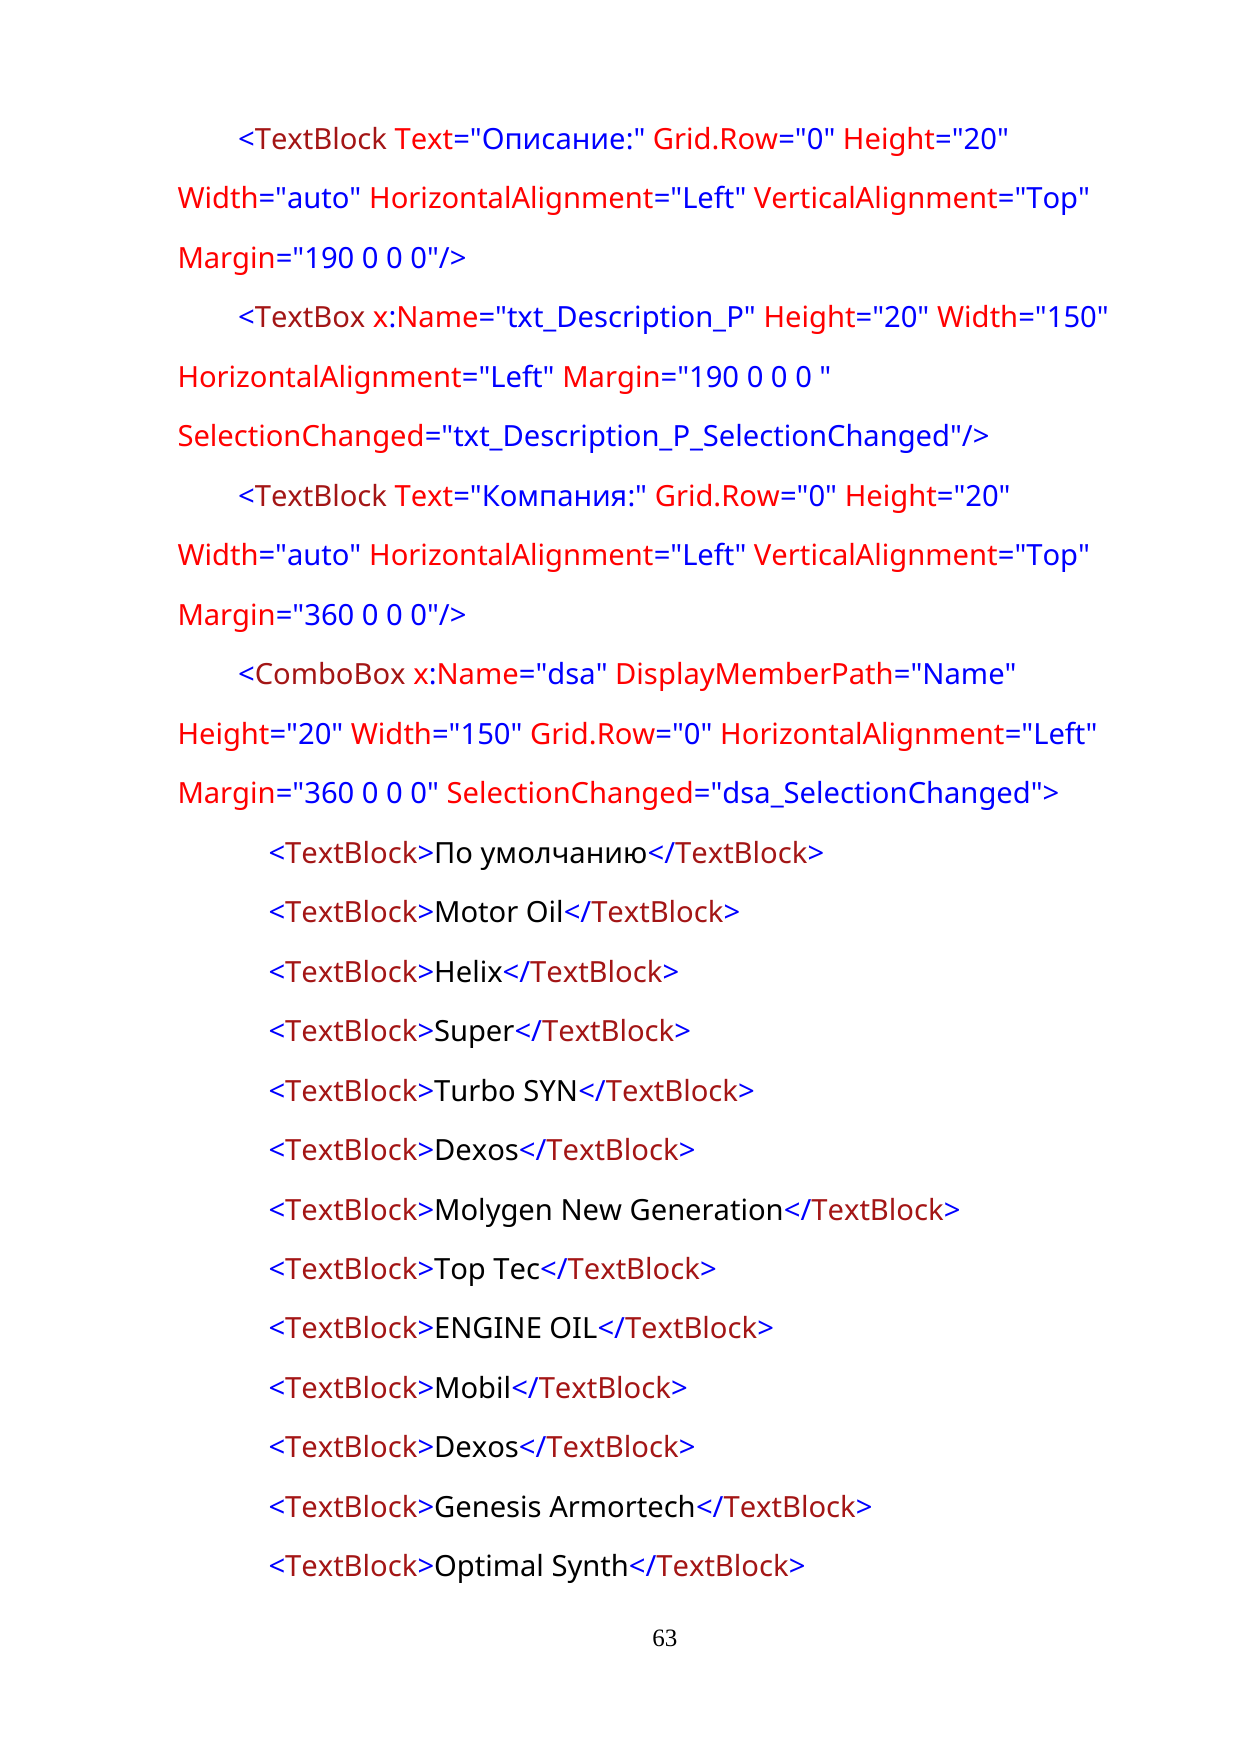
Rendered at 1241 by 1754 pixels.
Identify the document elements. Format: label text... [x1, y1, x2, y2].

text <TextBlock>Dexos</TextBlock> [177, 1427, 1152, 1466]
text <TextBlock>Molygen New Generation</TextBlock> [177, 1189, 1152, 1228]
text <TextBlock>Turbo SYN</TextBlock> [177, 1070, 1152, 1109]
text <TextBlock>Optimal Synth</TextBlock> [177, 1546, 1152, 1585]
text <TextBlock>Top Tec</TextBlock> [177, 1248, 1152, 1288]
text <TextBlock Text="Описание:" Grid.Row="0" Height="20" Width="auto" HorizontalAlignment="Left" VerticalAlignment="Top" Margin="190 0 0 0"/> [177, 118, 1152, 277]
text <TextBlock>Helix</TextBlock> [177, 951, 1152, 991]
text <TextBlock>Genesis Armortech</TextBlock> [177, 1486, 1152, 1526]
text <TextBlock>Dexos</TextBlock> [177, 1129, 1152, 1169]
text <ComboBox x:Name="dsa" DisplayMemberPath="Name" Height="20" Width="150" Grid.Row="0" HorizontalAlignment="Left" Margin="360 0 0 0" SelectionChanged="dsa_SelectionChanged"> [177, 653, 1152, 812]
text <TextBlock Text="Компания:" Grid.Row="0" Height="20" Width="auto" HorizontalAlignment="Left" VerticalAlignment="Top" Margin="360 0 0 0"/> [177, 475, 1152, 634]
text <TextBox x:Name="txt_Description_P" Height="20" Width="150" HorizontalAlignment="Left" Margin="190 0 0 0 " SelectionChanged="txt_Description_P_SelectionChanged"/> [177, 297, 1152, 455]
text <TextBlock>Super</TextBlock> [177, 1010, 1152, 1050]
text <TextBlock>По умолчанию</TextBlock> [177, 832, 1152, 872]
text <TextBlock>Mobil</TextBlock> [177, 1367, 1152, 1407]
text <TextBlock>Motor Oil</TextBlock> [177, 891, 1152, 931]
text <TextBlock>ENGINE OIL</TextBlock> [177, 1308, 1152, 1347]
